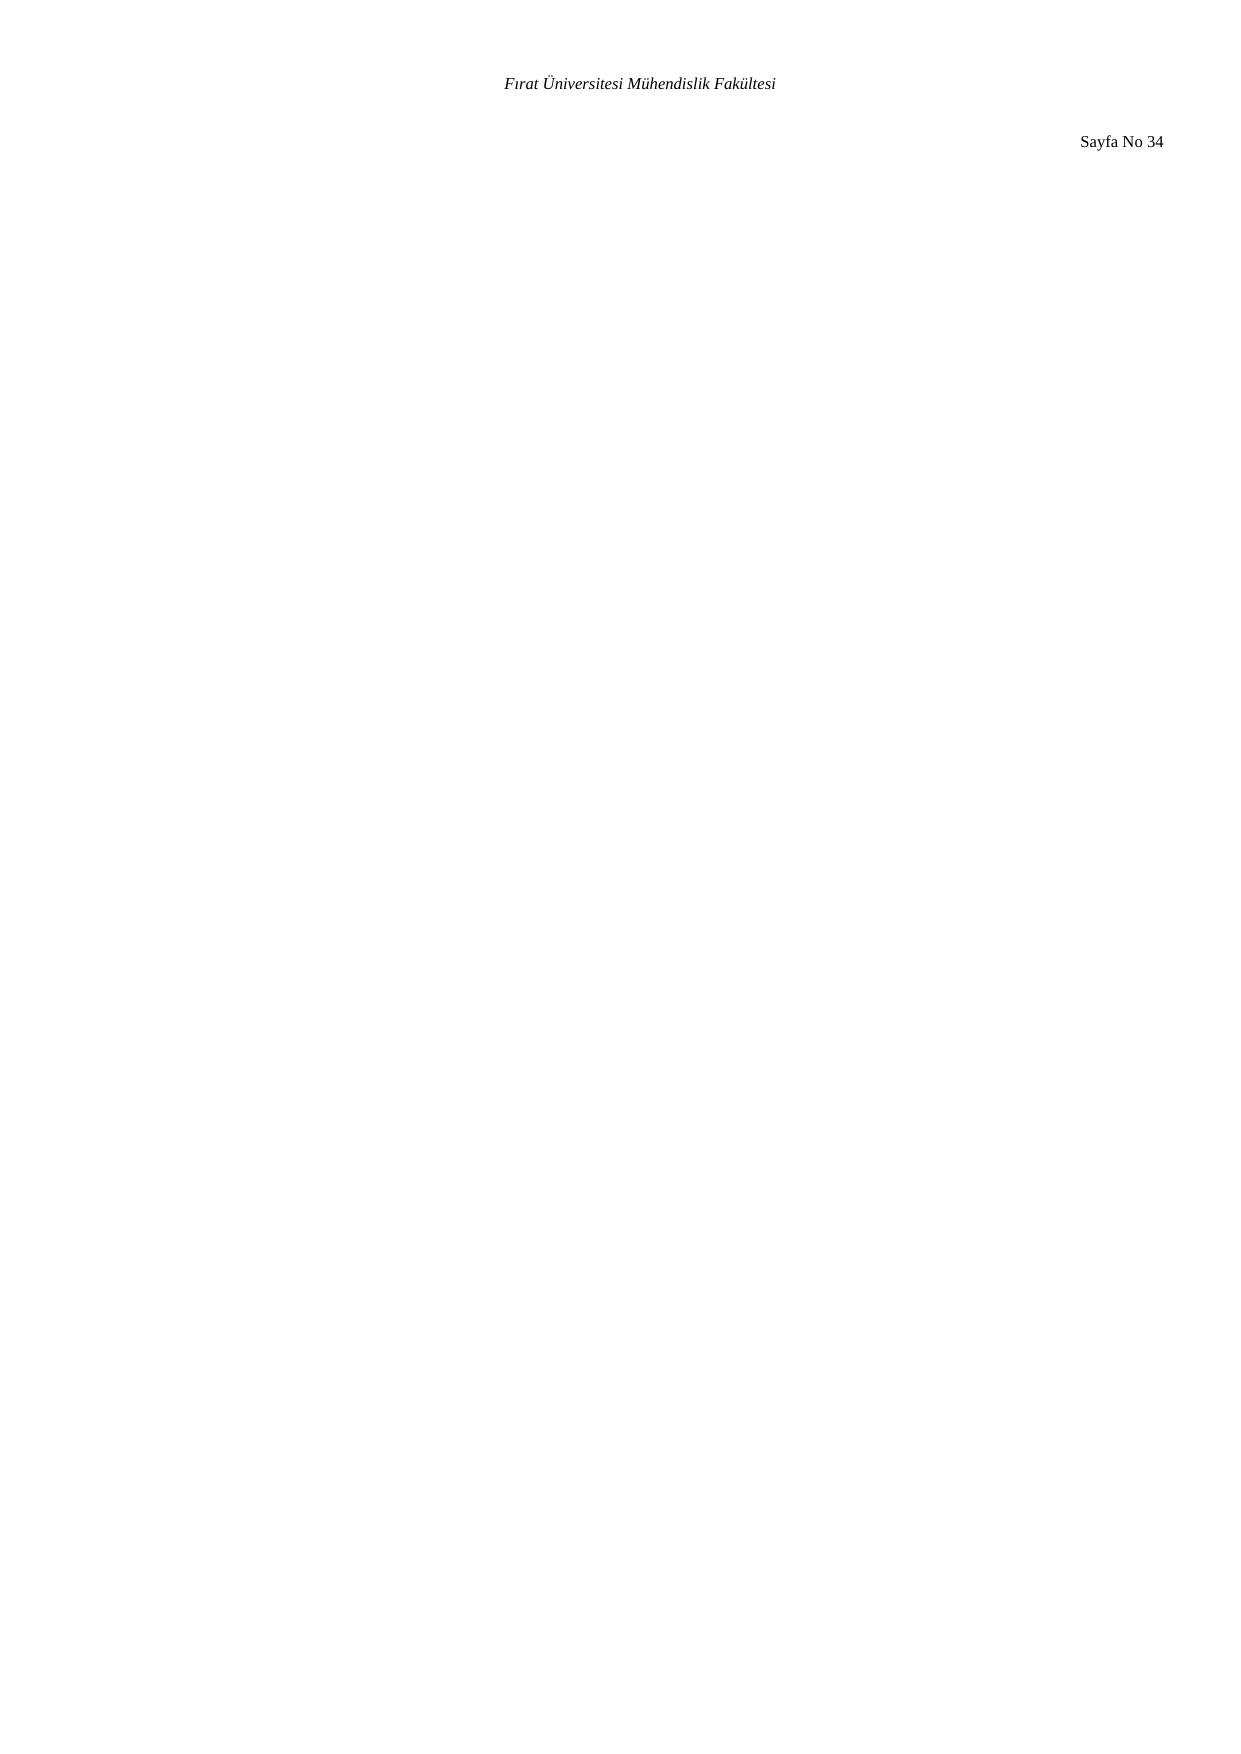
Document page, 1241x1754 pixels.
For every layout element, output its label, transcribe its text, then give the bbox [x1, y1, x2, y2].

text Sayfa No 34 [118, 131, 1163, 151]
text Fırat Üniversitesi Mühendislik Fakültesi [118, 74, 1163, 93]
